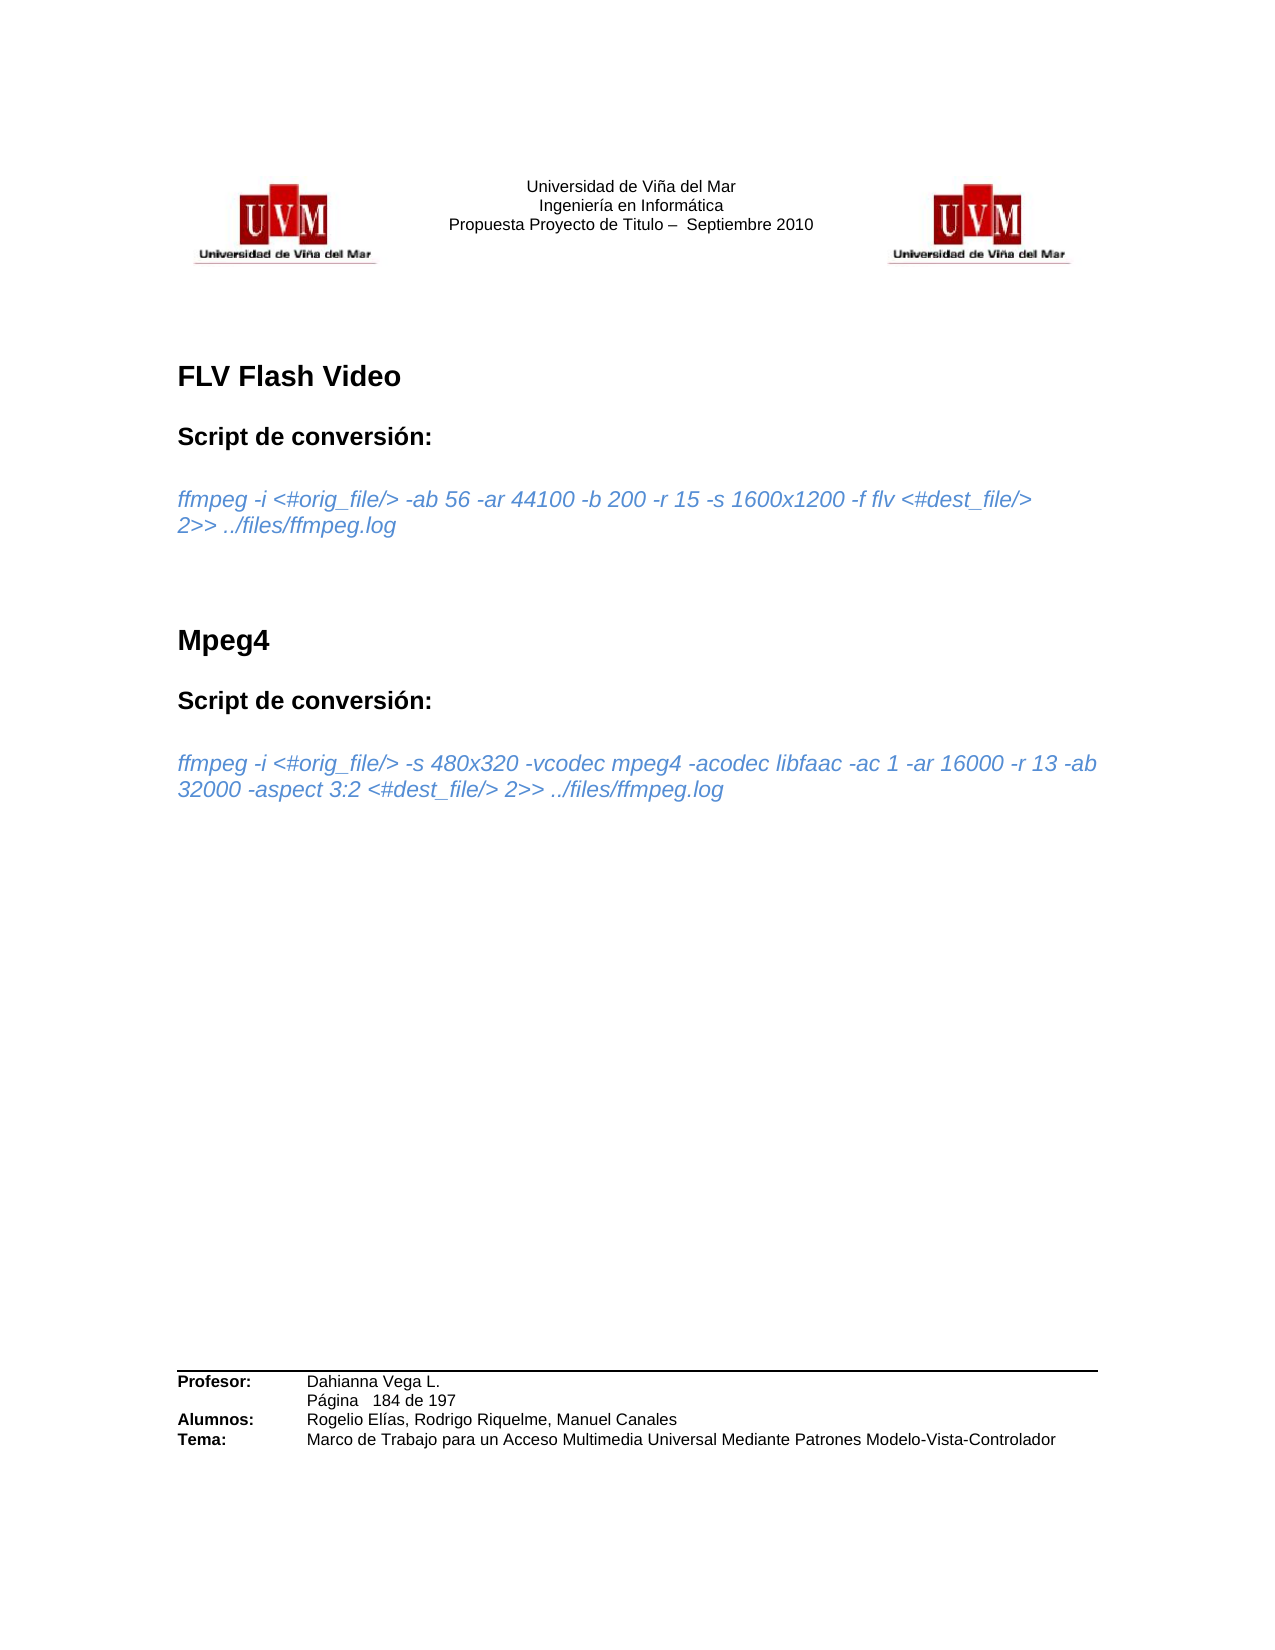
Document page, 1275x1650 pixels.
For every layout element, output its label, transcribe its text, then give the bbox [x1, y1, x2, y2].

picture [177, 176, 390, 267]
text Script de conversión: [177, 686, 1098, 715]
subtitle FLV Flash Video [177, 359, 1098, 392]
text ffmpeg -i <#orig_file/> -s 480x320 -vcodec mpeg4 -acodec libfaac -ac 1 -ar 16000 -r 13 -ab 32000 -aspect 3:2 <#dest_file/> 2>> ../files/ffmpeg.log [177, 750, 1098, 803]
text ffmpeg -i <#orig_file/> -ab 56 -ar 44100 -b 200 -r 15 -s 1600x1200 -f flv <#dest_file/> 2>> ../files/ffmpeg.log [177, 486, 1098, 538]
text Script de conversión: [177, 422, 1098, 450]
subtitle Mpeg4 [177, 623, 1098, 657]
picture [871, 176, 1084, 267]
